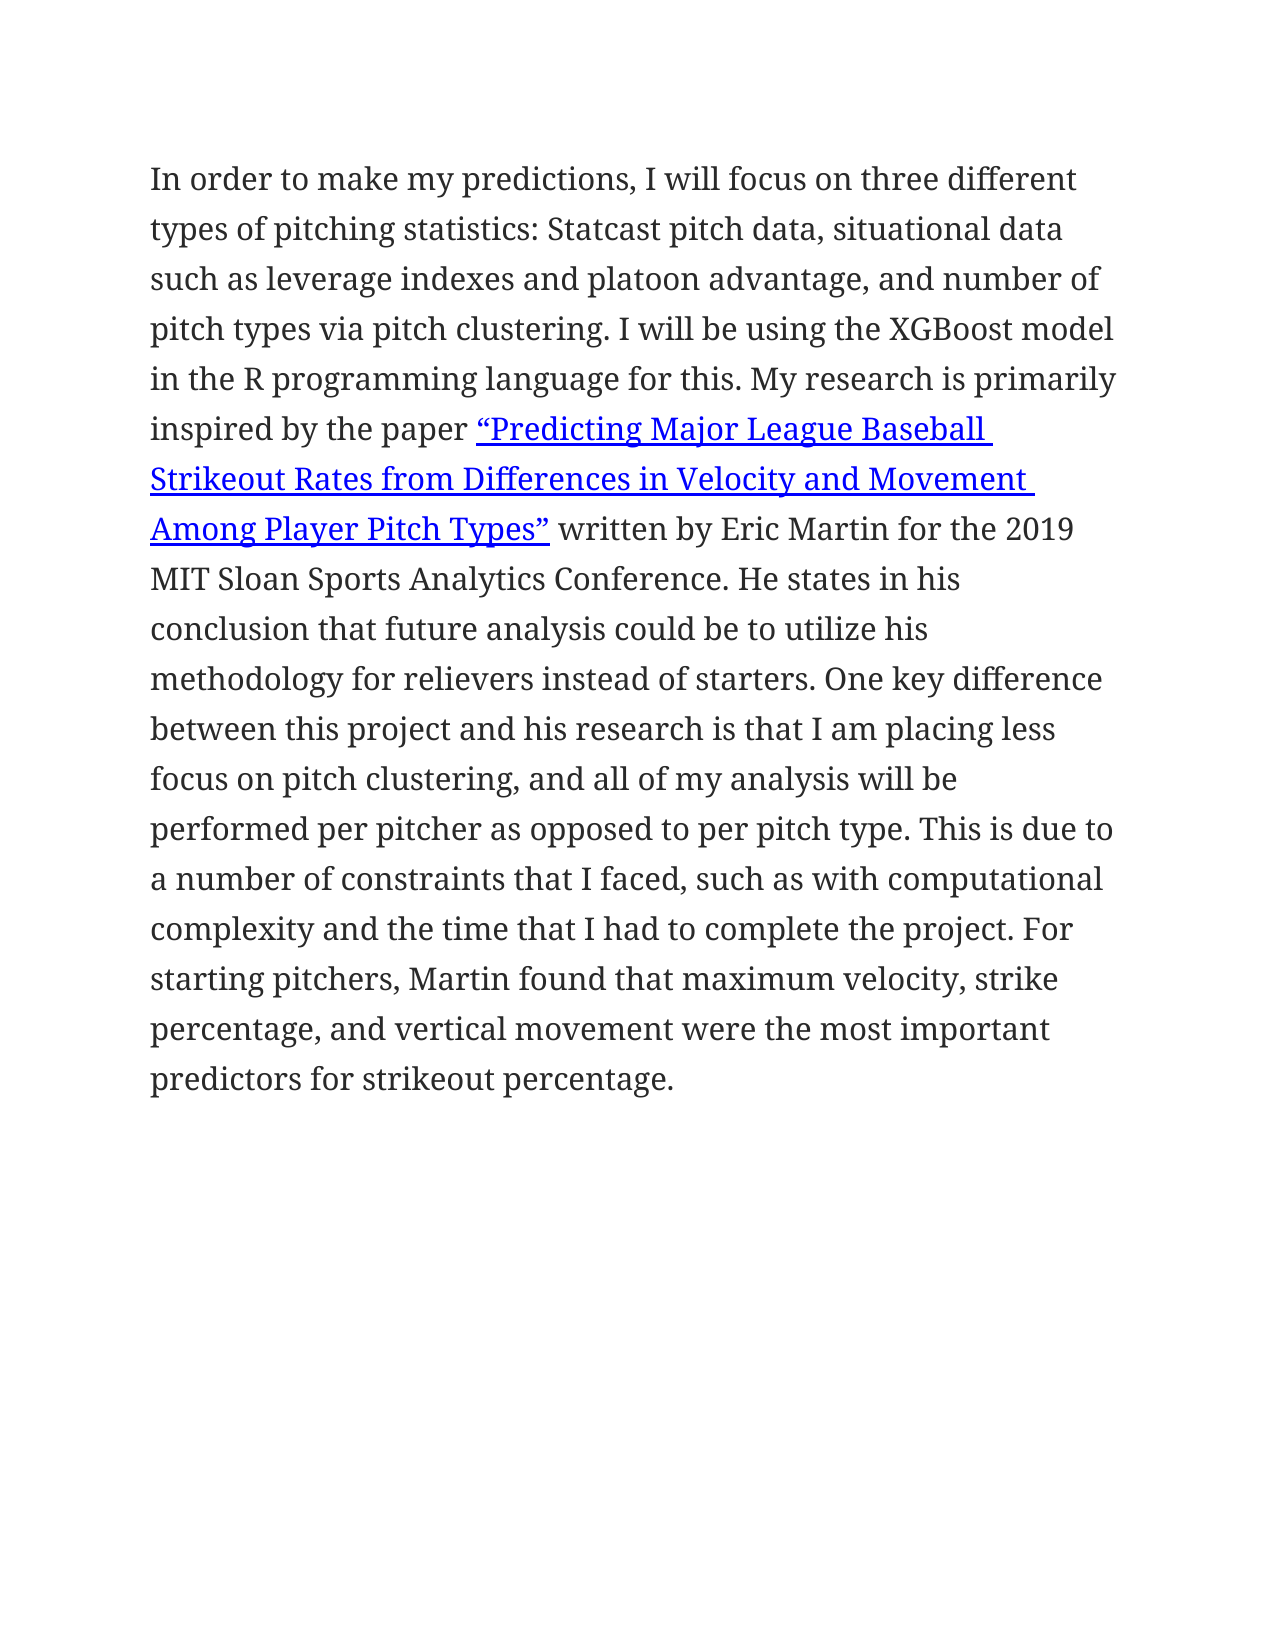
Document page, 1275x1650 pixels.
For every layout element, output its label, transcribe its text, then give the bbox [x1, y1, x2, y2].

text In order to make my predictions, I will focus on three different types of pitching statistics: Statcast pitch data, situational data such as leverage indexes and platoon advantage, and number of pitch types via pitch clustering. I will be using the XGBoost model in the R programming language for this. My research is primarily inspired by the paper “Predicting Major League Baseball Strikeout Rates from Differences in Velocity and Movement Among Player Pitch Types” written by Eric Martin for the 2019 MIT Sloan Sports Analytics Conference. He states in his conclusion that future analysis could be to utilize his methodology for relievers instead of starters. One key difference between this project and his research is that I am placing less focus on pitch clustering, and all of my analysis will be performed per pitcher as opposed to per pitch type. This is due to a number of constraints that I faced, such as with computational complexity and the time that I had to complete the project. For starting pitchers, Martin found that maximum velocity, strike percentage, and vertical movement were the most important predictors for strikeout percentage. [150, 150, 1125, 1100]
